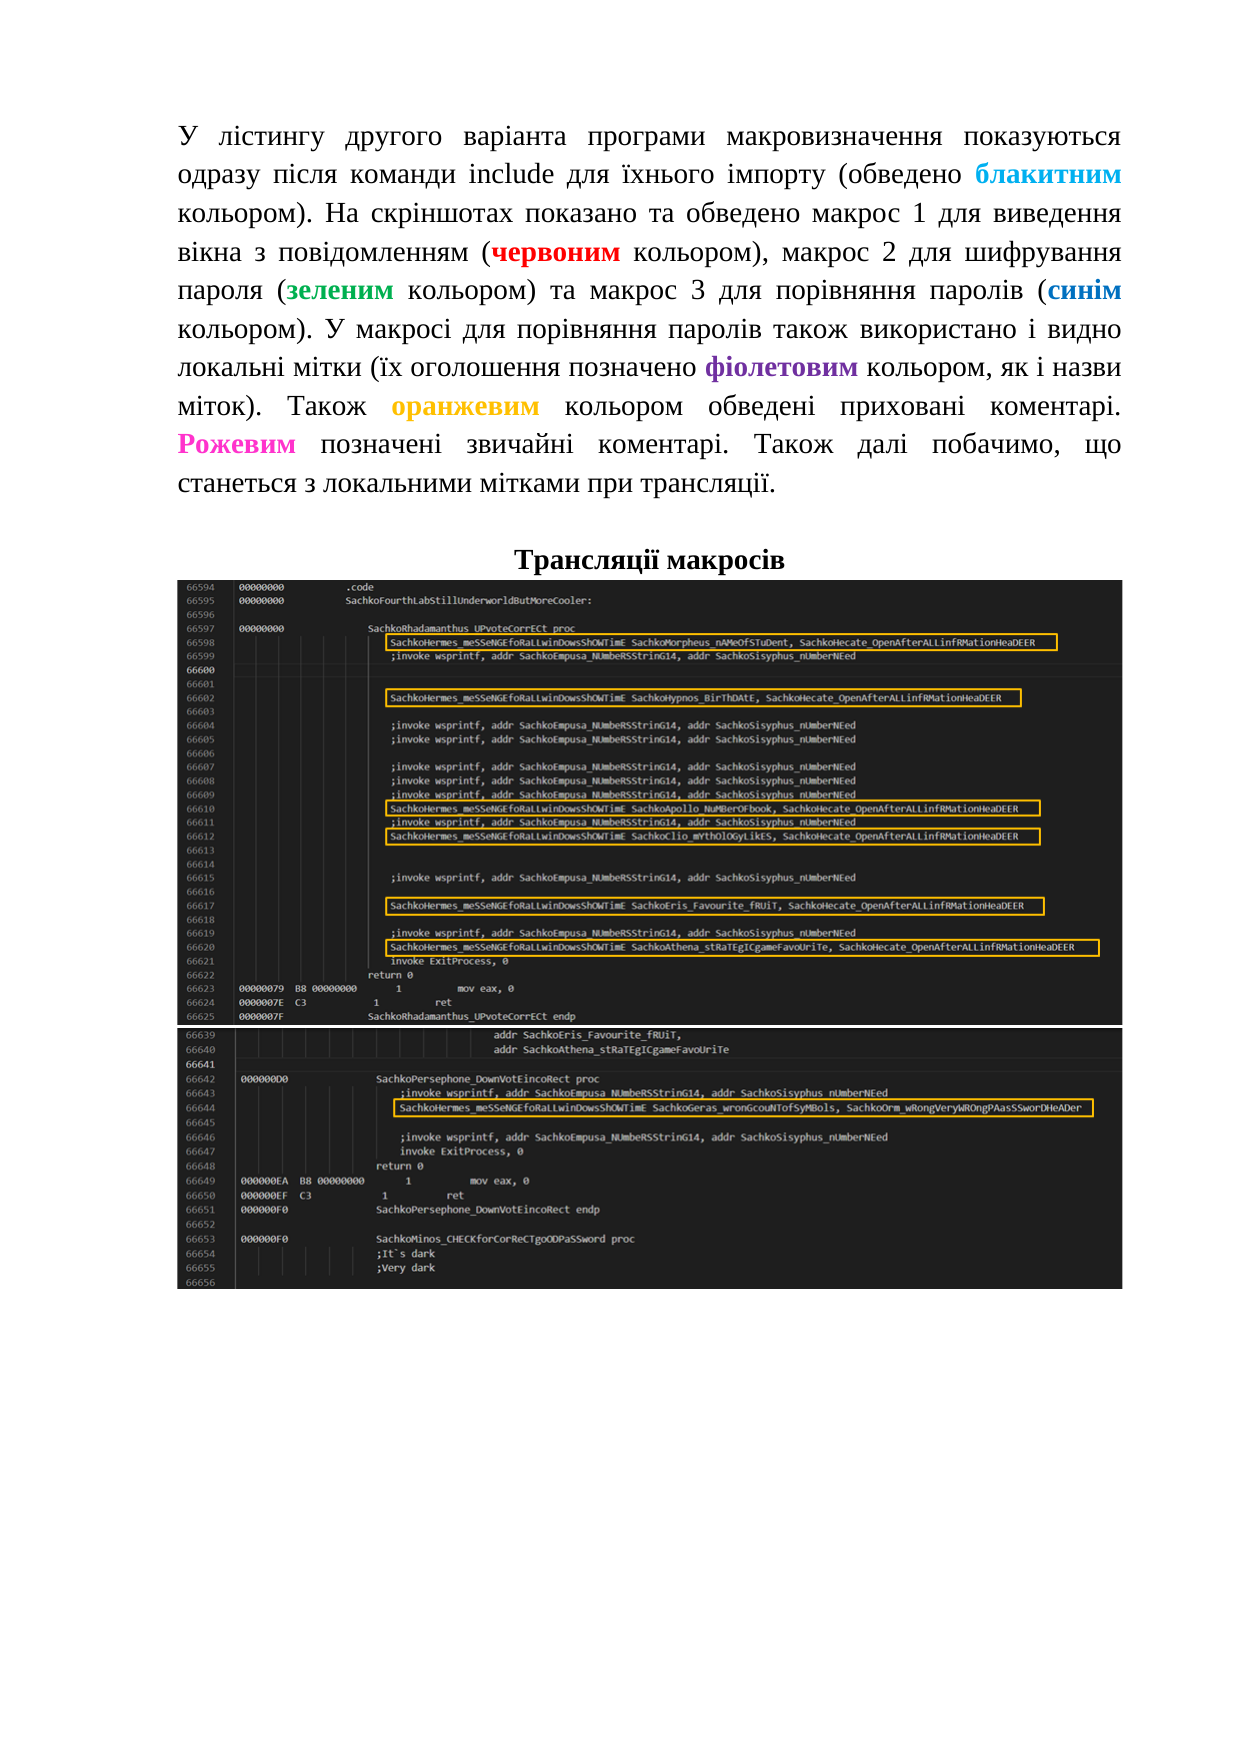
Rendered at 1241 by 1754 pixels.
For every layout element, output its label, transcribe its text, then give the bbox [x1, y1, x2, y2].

picture [177, 580, 1123, 1025]
picture [177, 1028, 1123, 1289]
text Трансляції макросів [177, 542, 1122, 576]
text У лістингу другого варіанта програми макровизначення показуються одразу після команди include для їхнього імпорту (обведено блакитним кольором). На скріншотах показано та обведено макрос 1 для виведення вікна з повідомленням (червоним кольором), макрос 2 для шифрування пароля (зеленим кольором) та макрос 3 для порівняння паролів (синім кольором). У макросі для порівняння паролів також використано і видно локальні мітки (їх оголошення позначено фіолетовим кольором, як і назви міток). Також оранжевим кольором обведені приховані коментарі. Рожевим позначені звичайні коментарі. Також далі побачимо, що станеться з локальними мітками при трансляції. [177, 118, 1122, 498]
